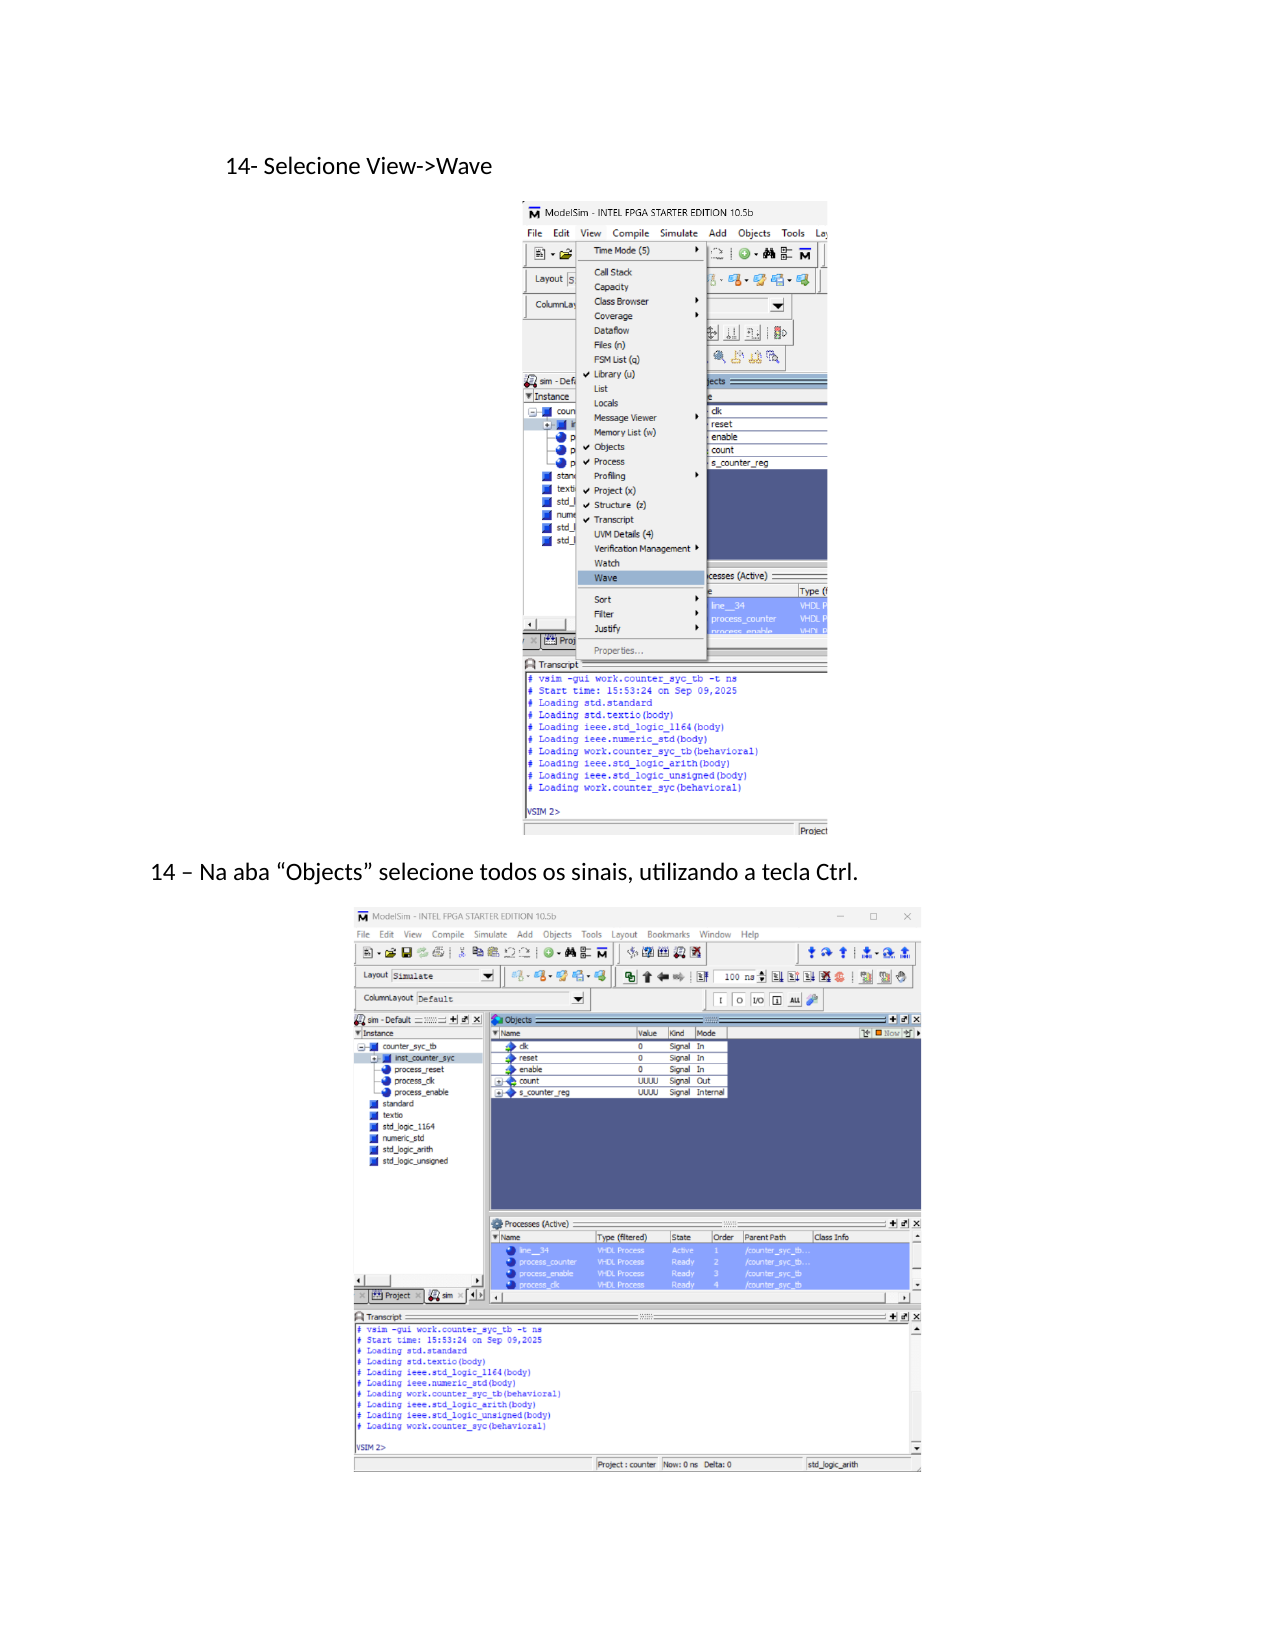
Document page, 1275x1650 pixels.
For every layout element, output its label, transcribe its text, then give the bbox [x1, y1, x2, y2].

picture [353, 907, 922, 1472]
text 14- Selecione View->Wave [150, 150, 1125, 181]
picture [522, 201, 828, 835]
text 14 – Na aba “Objects” selecione todos os sinais, utilizando a tecla Ctrl. [150, 856, 1125, 887]
